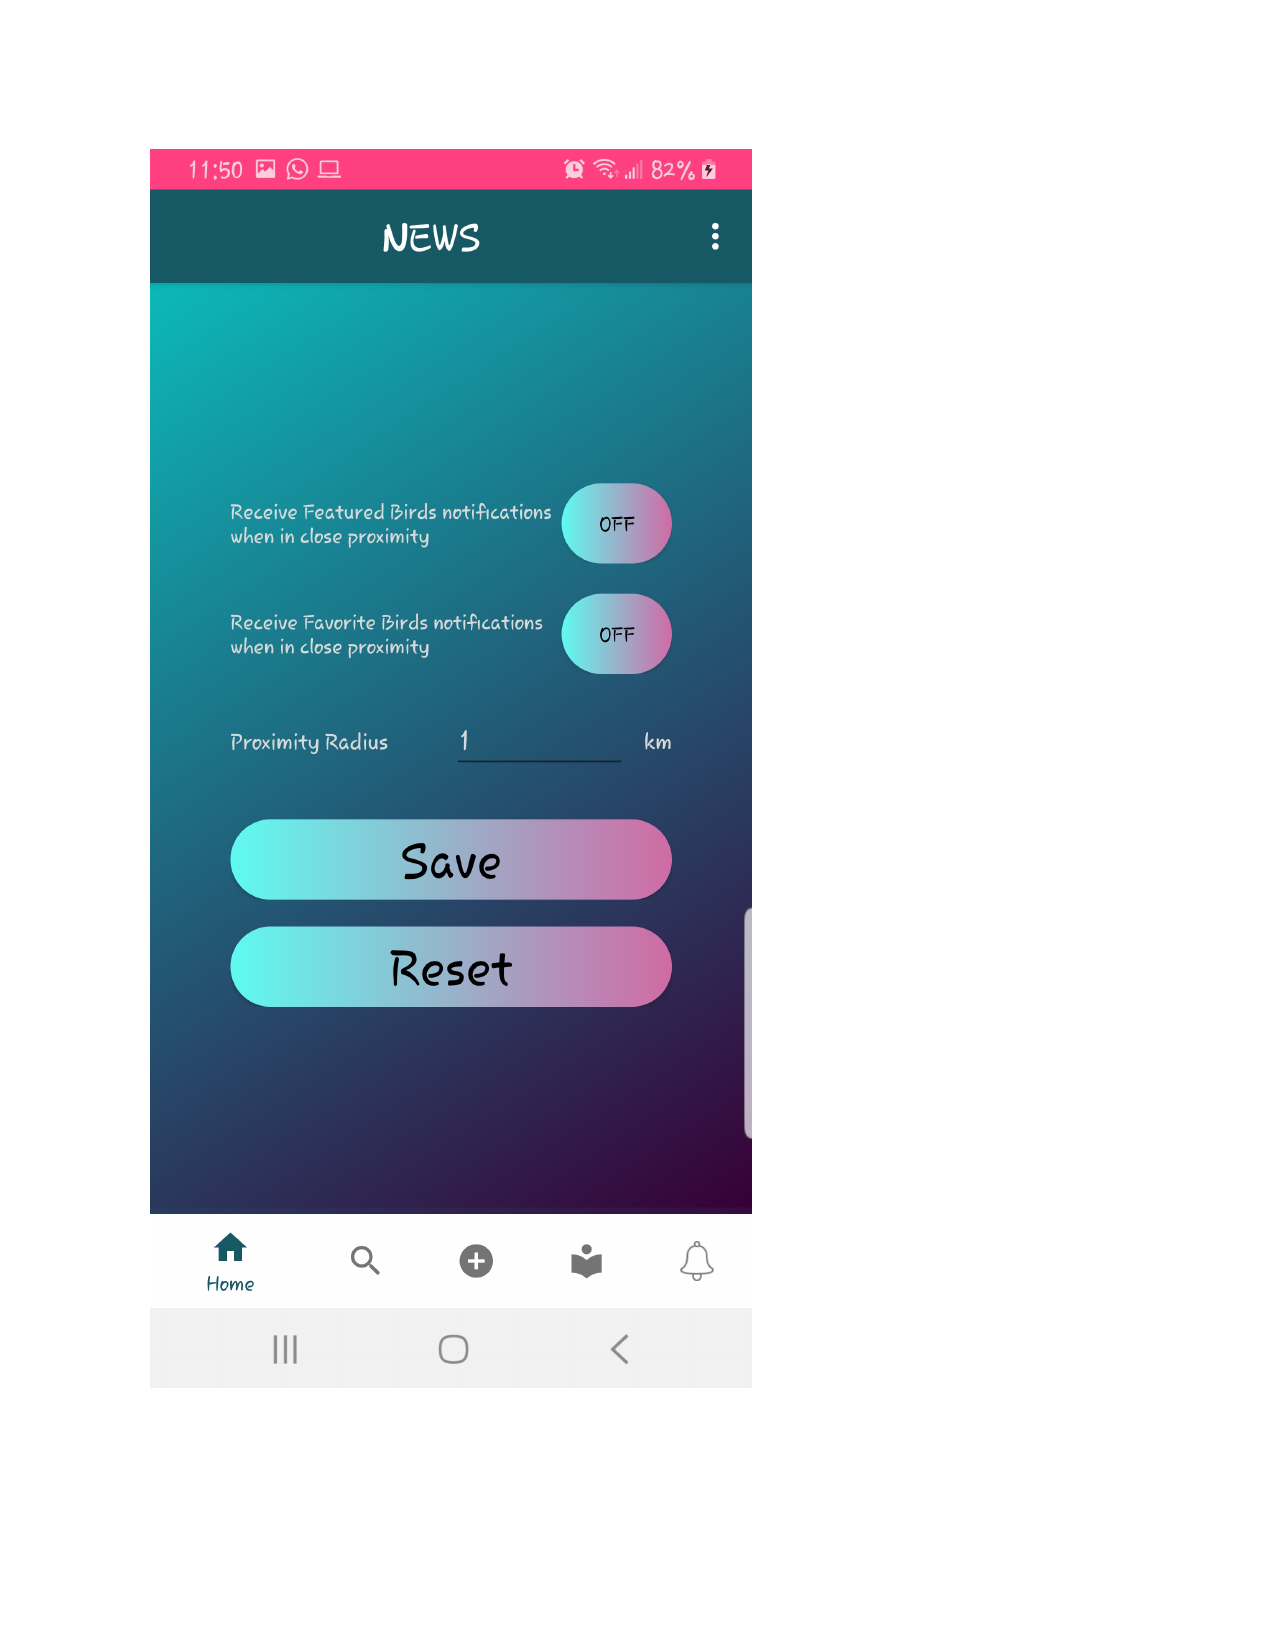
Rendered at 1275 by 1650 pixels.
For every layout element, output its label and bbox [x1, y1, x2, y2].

picture [150, 149, 752, 1388]
